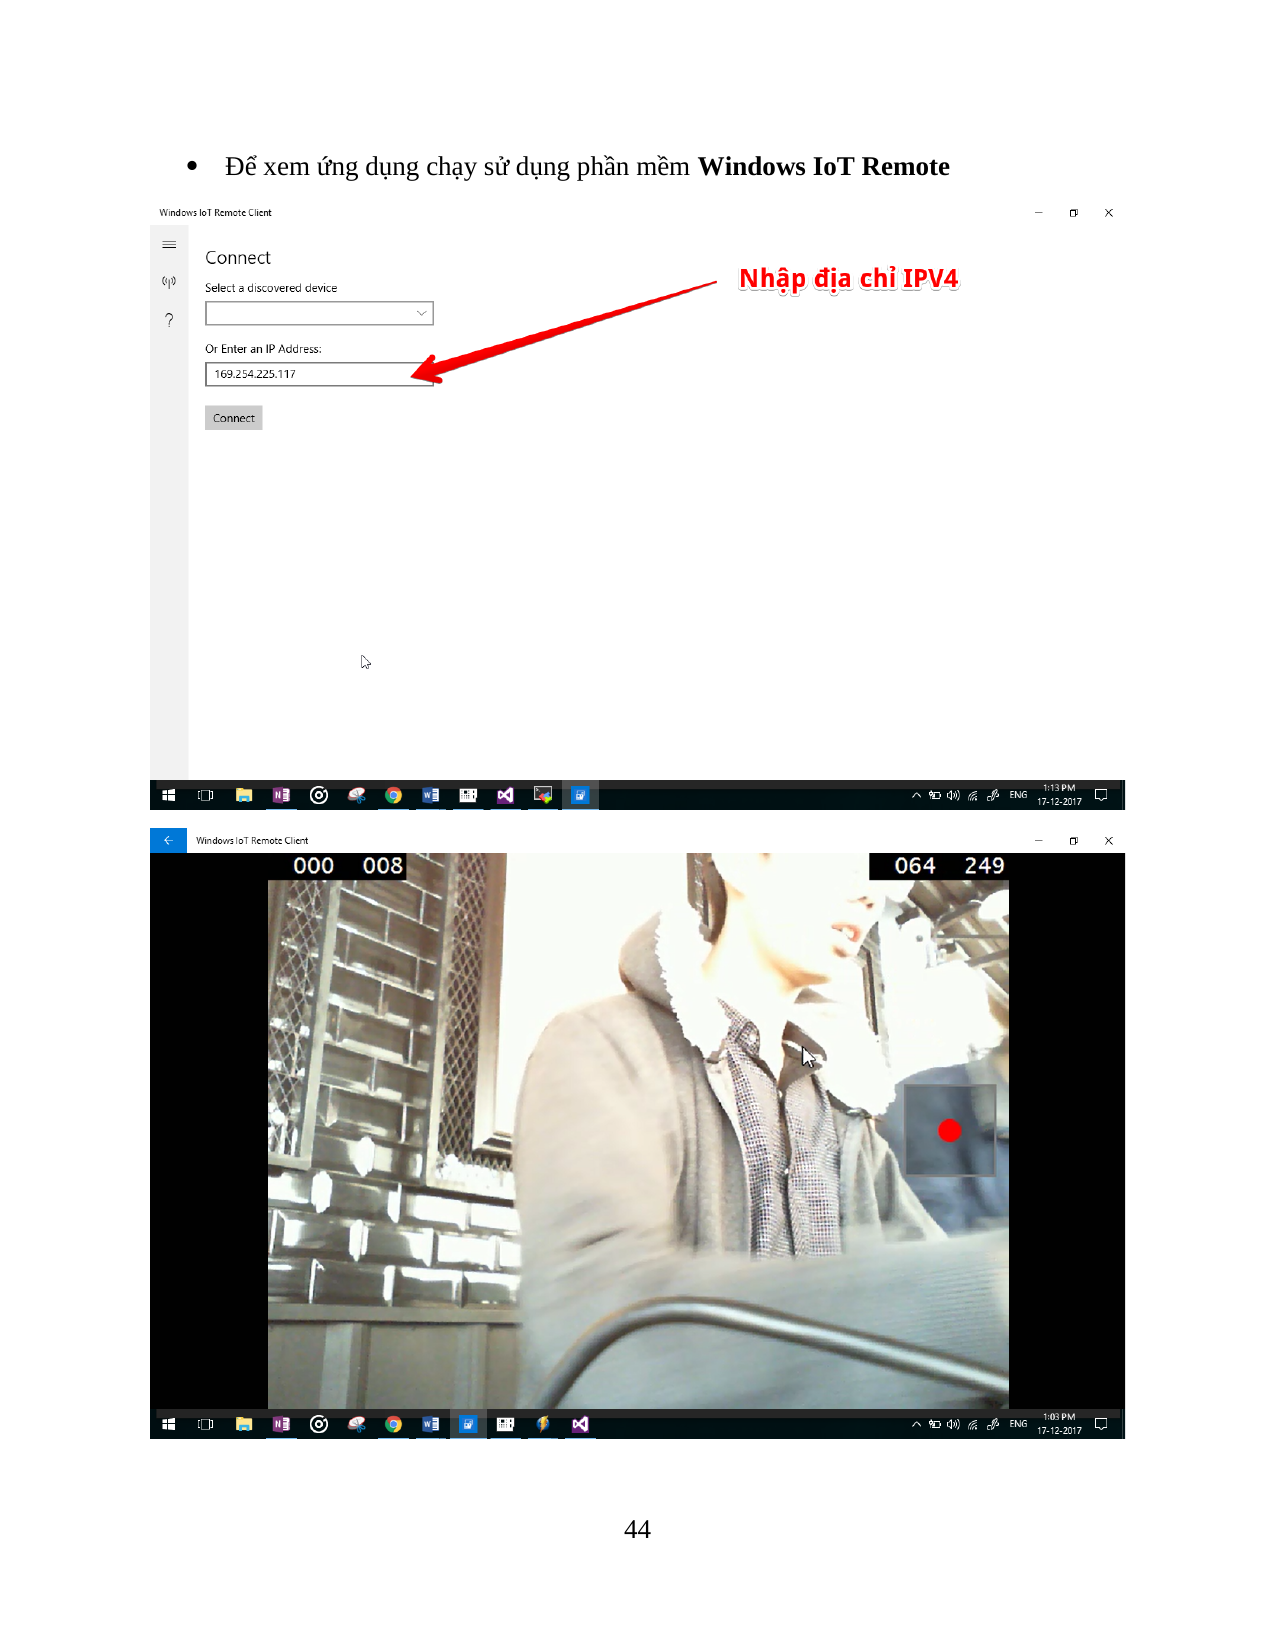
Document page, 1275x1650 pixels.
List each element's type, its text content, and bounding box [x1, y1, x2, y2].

list Để xem ứng dụng chạy sử dụng phần mềm Windows IoT Remote [187, 150, 1125, 181]
picture [150, 828, 1125, 1439]
picture [150, 200, 1125, 810]
